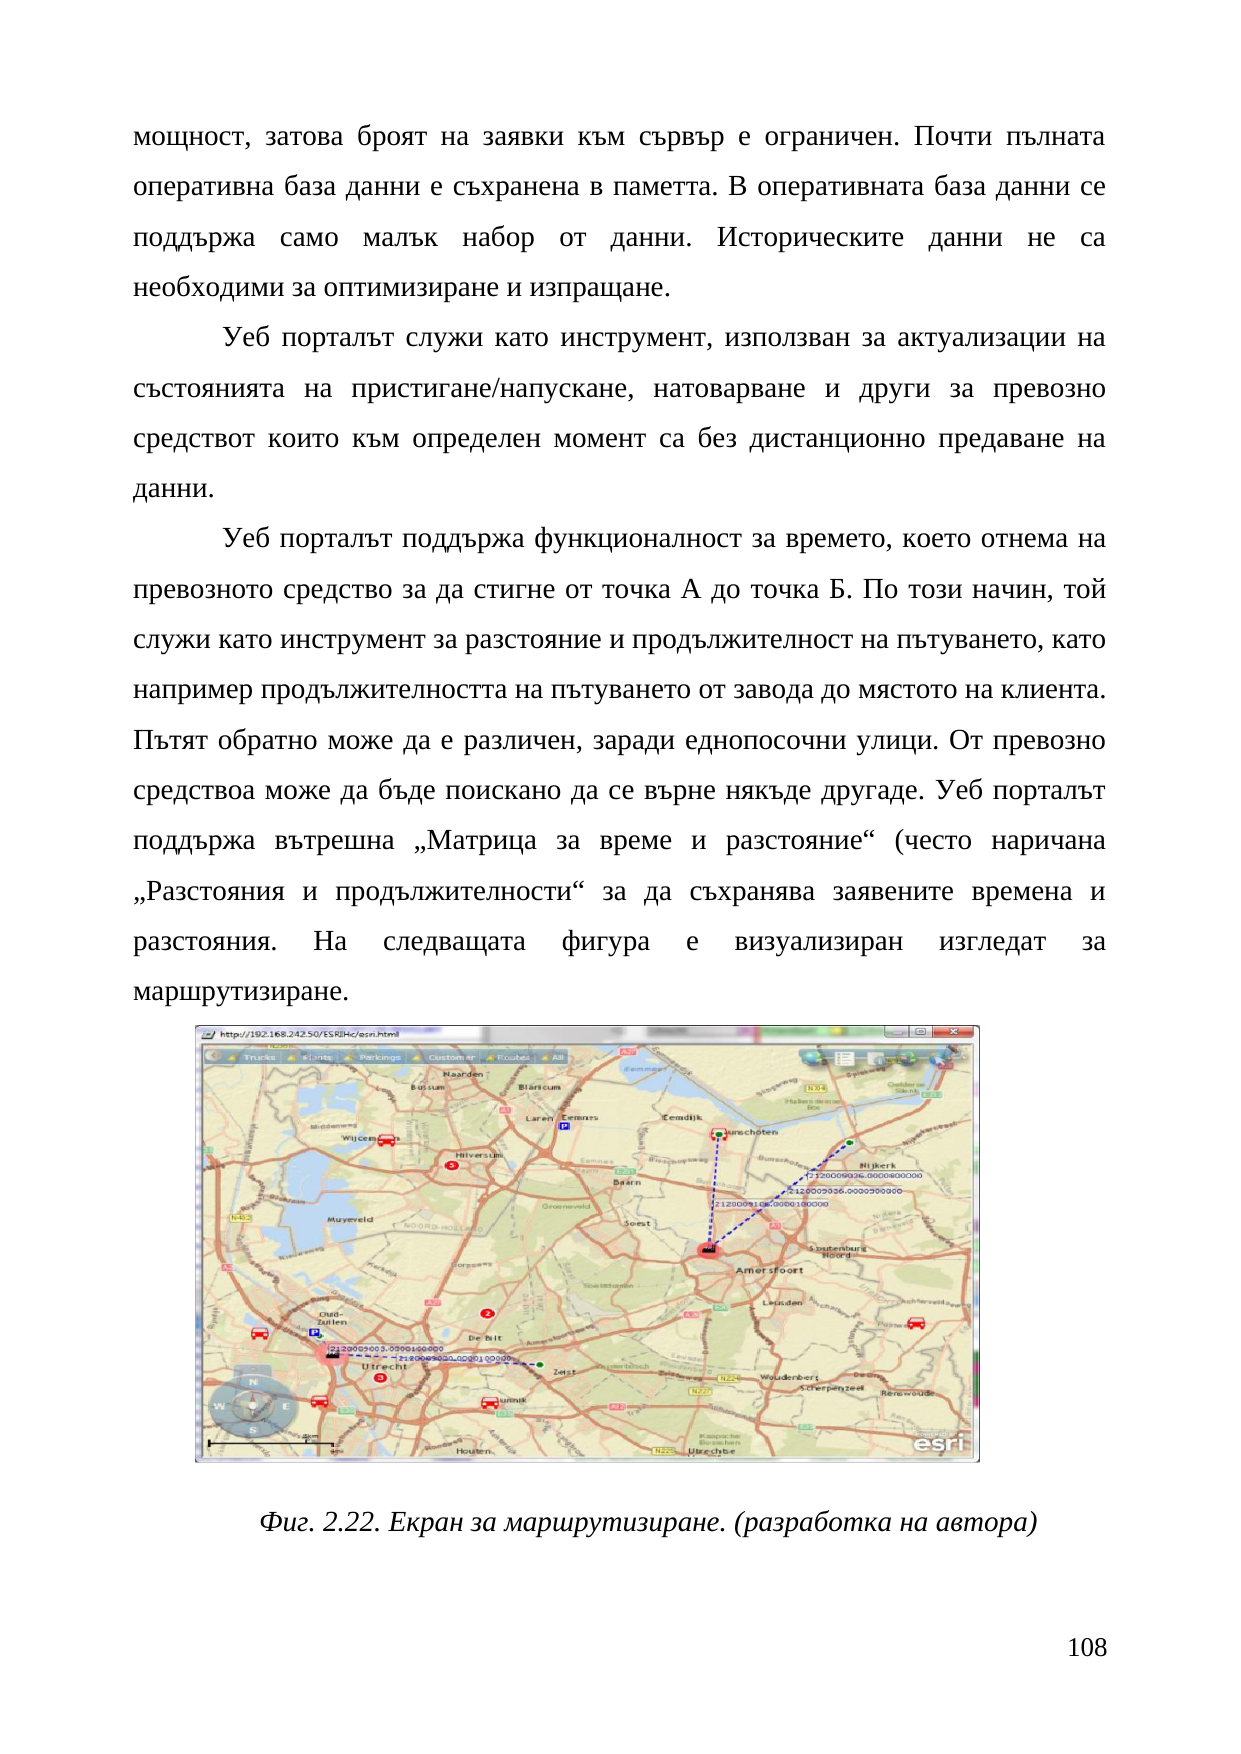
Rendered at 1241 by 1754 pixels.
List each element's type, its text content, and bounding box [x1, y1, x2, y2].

picture [192, 1023, 985, 1463]
text Уеб порталът служи като инструмент, използван за актуализации на състоянията на пристигане/напускане, натоварване и други за превозно средствот които към определен момент са без дистанционно предаване на данни. [133, 319, 1107, 504]
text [133, 118, 1107, 303]
text Уеб порталът поддържа функционалност за времето, което отнема на превозното средство за да стигне от точка А до точка Б. По този начин, той служи като инструмент за разстояние и продължителност на пътуването, като например продължителността на пътуването от завода до мястото на клиента. Пътят обратно може да е различен, заради еднопосочни улици. От превозно средствоа може да бъде поискано да се върне някъде другаде. Уеб порталът поддържа вътрешна „Матрица за време и разстояние“ (често наричана „Разстояния и продължителности“ за да съхранява заявените времена и разстояния. На следващата фигура е визуализиран изгледат за маршрутизиране. [133, 521, 1107, 1007]
title Фиг. 2.22. Екран за маршрутизиране. (разработка на автора) [133, 1504, 1107, 1538]
